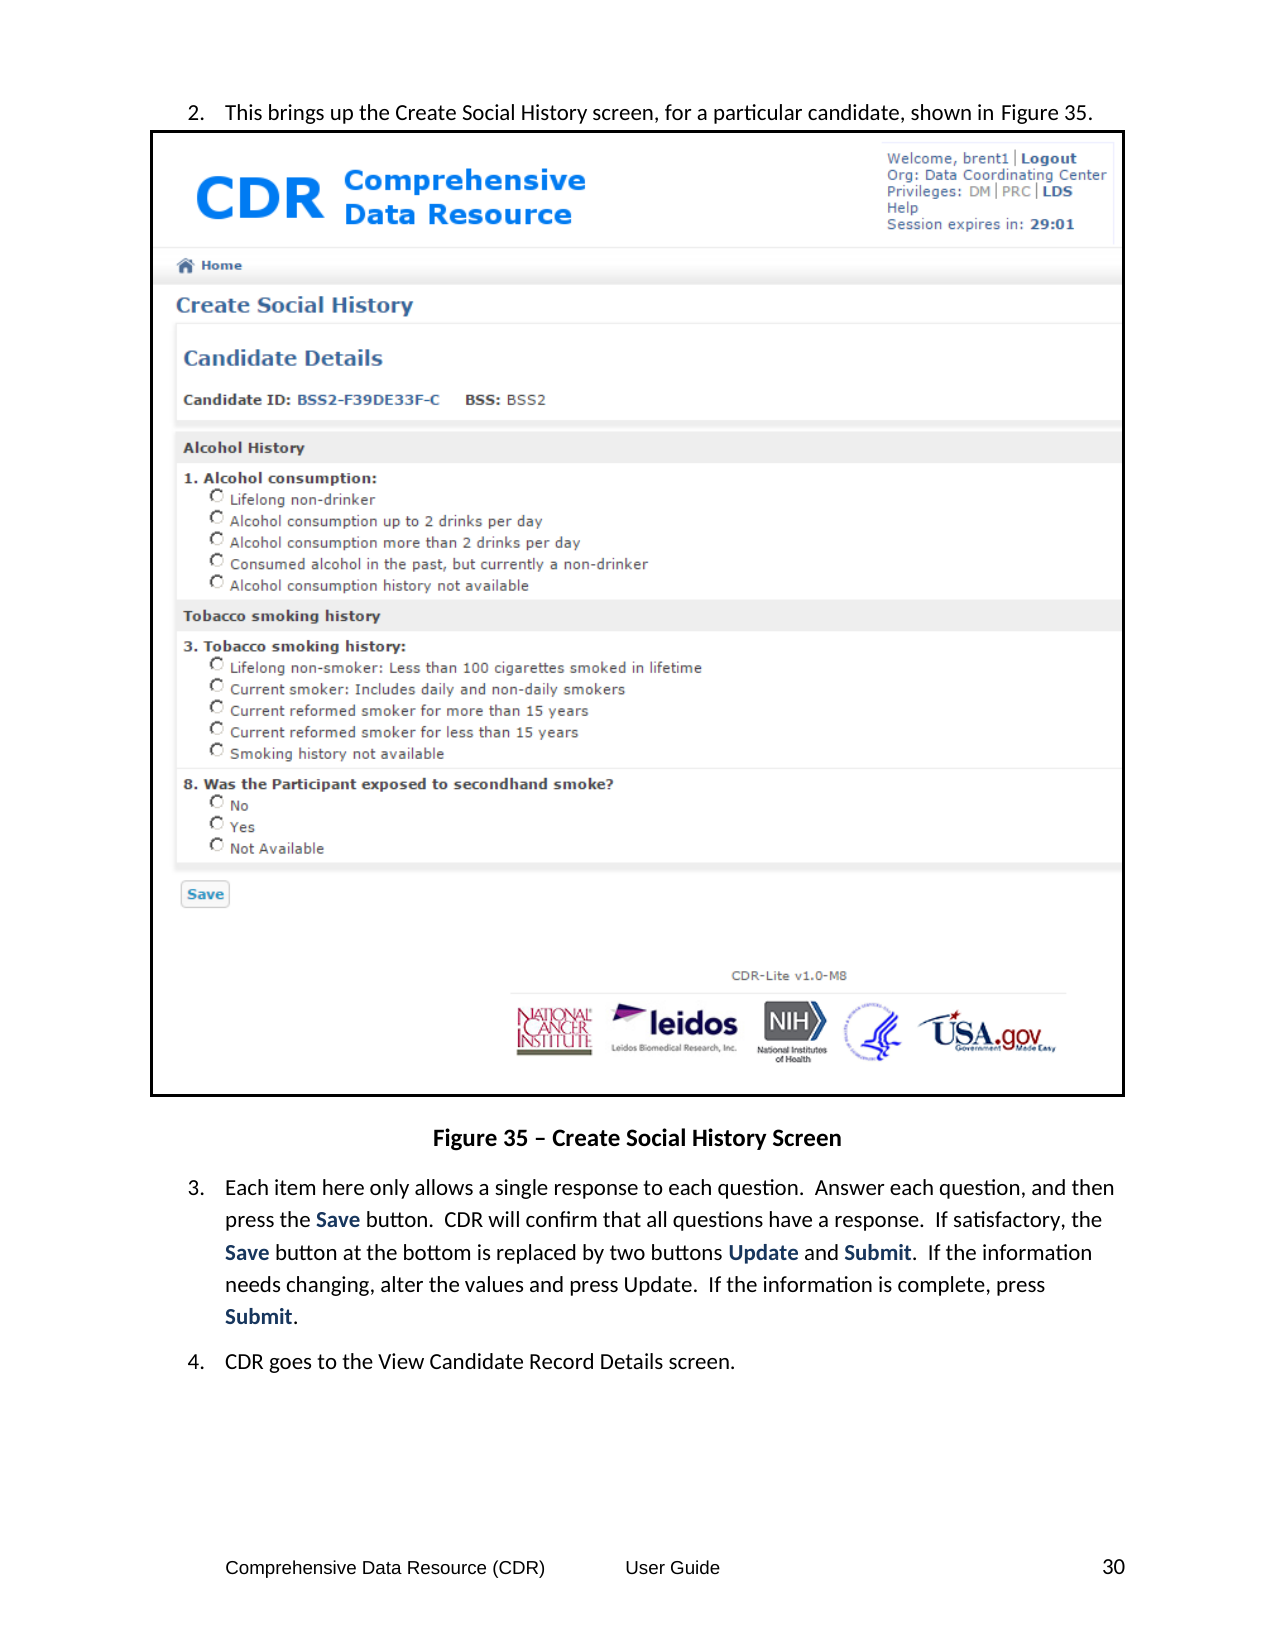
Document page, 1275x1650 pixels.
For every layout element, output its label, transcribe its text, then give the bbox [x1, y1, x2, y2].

list CDR goes to the View Candidate Record Details screen. [187, 1347, 1125, 1375]
list This brings up the Create Social History screen, for a particular candidate, shown in Figure 35. [187, 98, 1125, 126]
picture [153, 133, 1122, 1094]
text Figure 35 – Create Social History Screen [150, 1122, 1125, 1153]
list Each item here only allows a single response to each question. Answer each question, and then press the Save button. CDR will confirm that all questions have a response. If satisfactory, the Save button at the bottom is replaced by two buttons Update and Submit. If the information needs changing, alter the values and press Update. If the information is complete, press Submit. [187, 1173, 1125, 1330]
